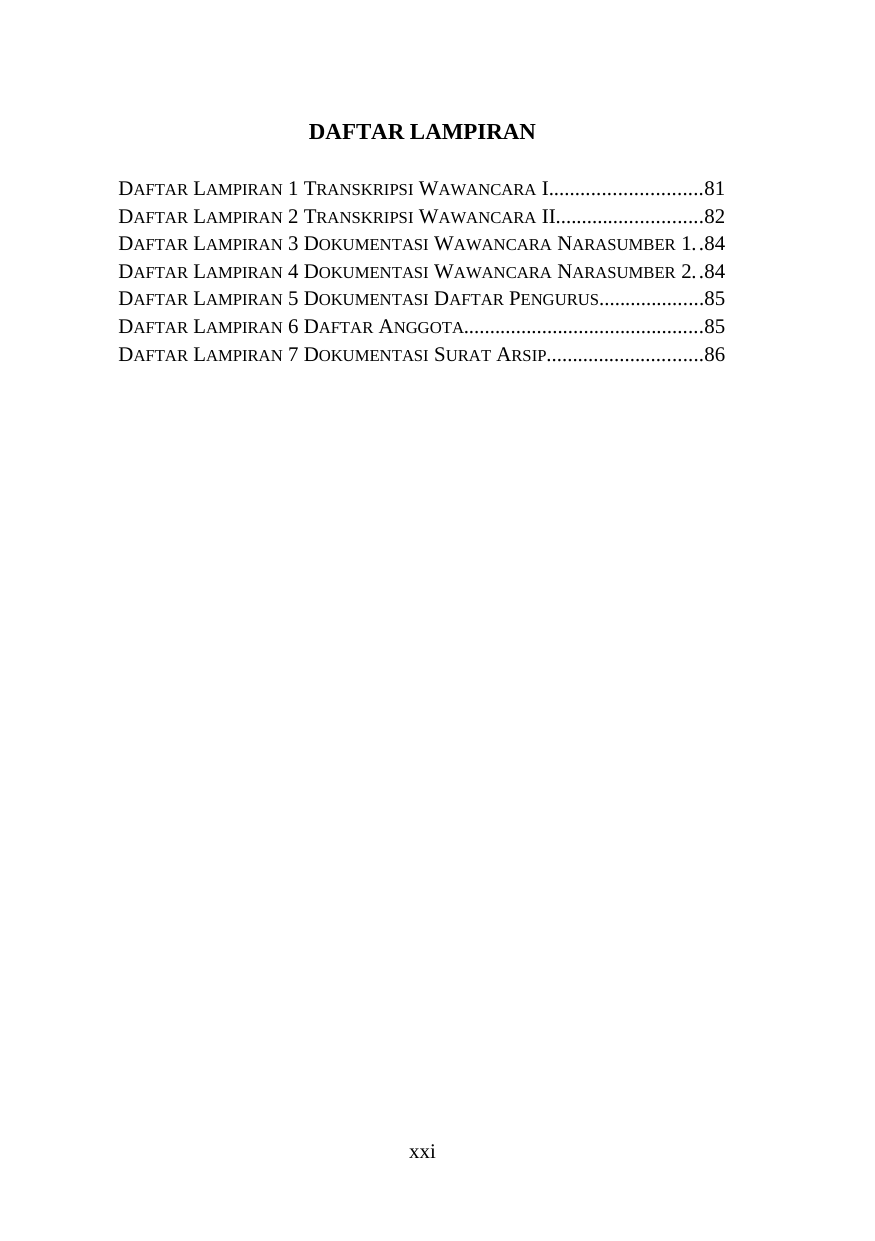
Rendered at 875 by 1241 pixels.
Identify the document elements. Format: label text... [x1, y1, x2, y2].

text Daftar Lampiran 3 Dokumentasi Wawancara Narasumber 1 84 [118, 231, 726, 255]
text Daftar Lampiran 2 Transkripsi Wawancara II 82 [118, 203, 726, 228]
text DAFTAR LAMPIRAN [118, 118, 726, 144]
text Daftar Lampiran 5 Dokumentasi Daftar Pengurus 85 [118, 286, 726, 310]
text Daftar Lampiran 6 Daftar Anggota 85 [118, 314, 726, 338]
text Daftar Lampiran 7 Dokumentasi Surat Arsip 86 [118, 342, 726, 366]
text Daftar Lampiran 1 Transkripsi Wawancara I 81 [118, 176, 726, 200]
text Daftar Lampiran 4 Dokumentasi Wawancara Narasumber 2 84 [118, 259, 726, 283]
